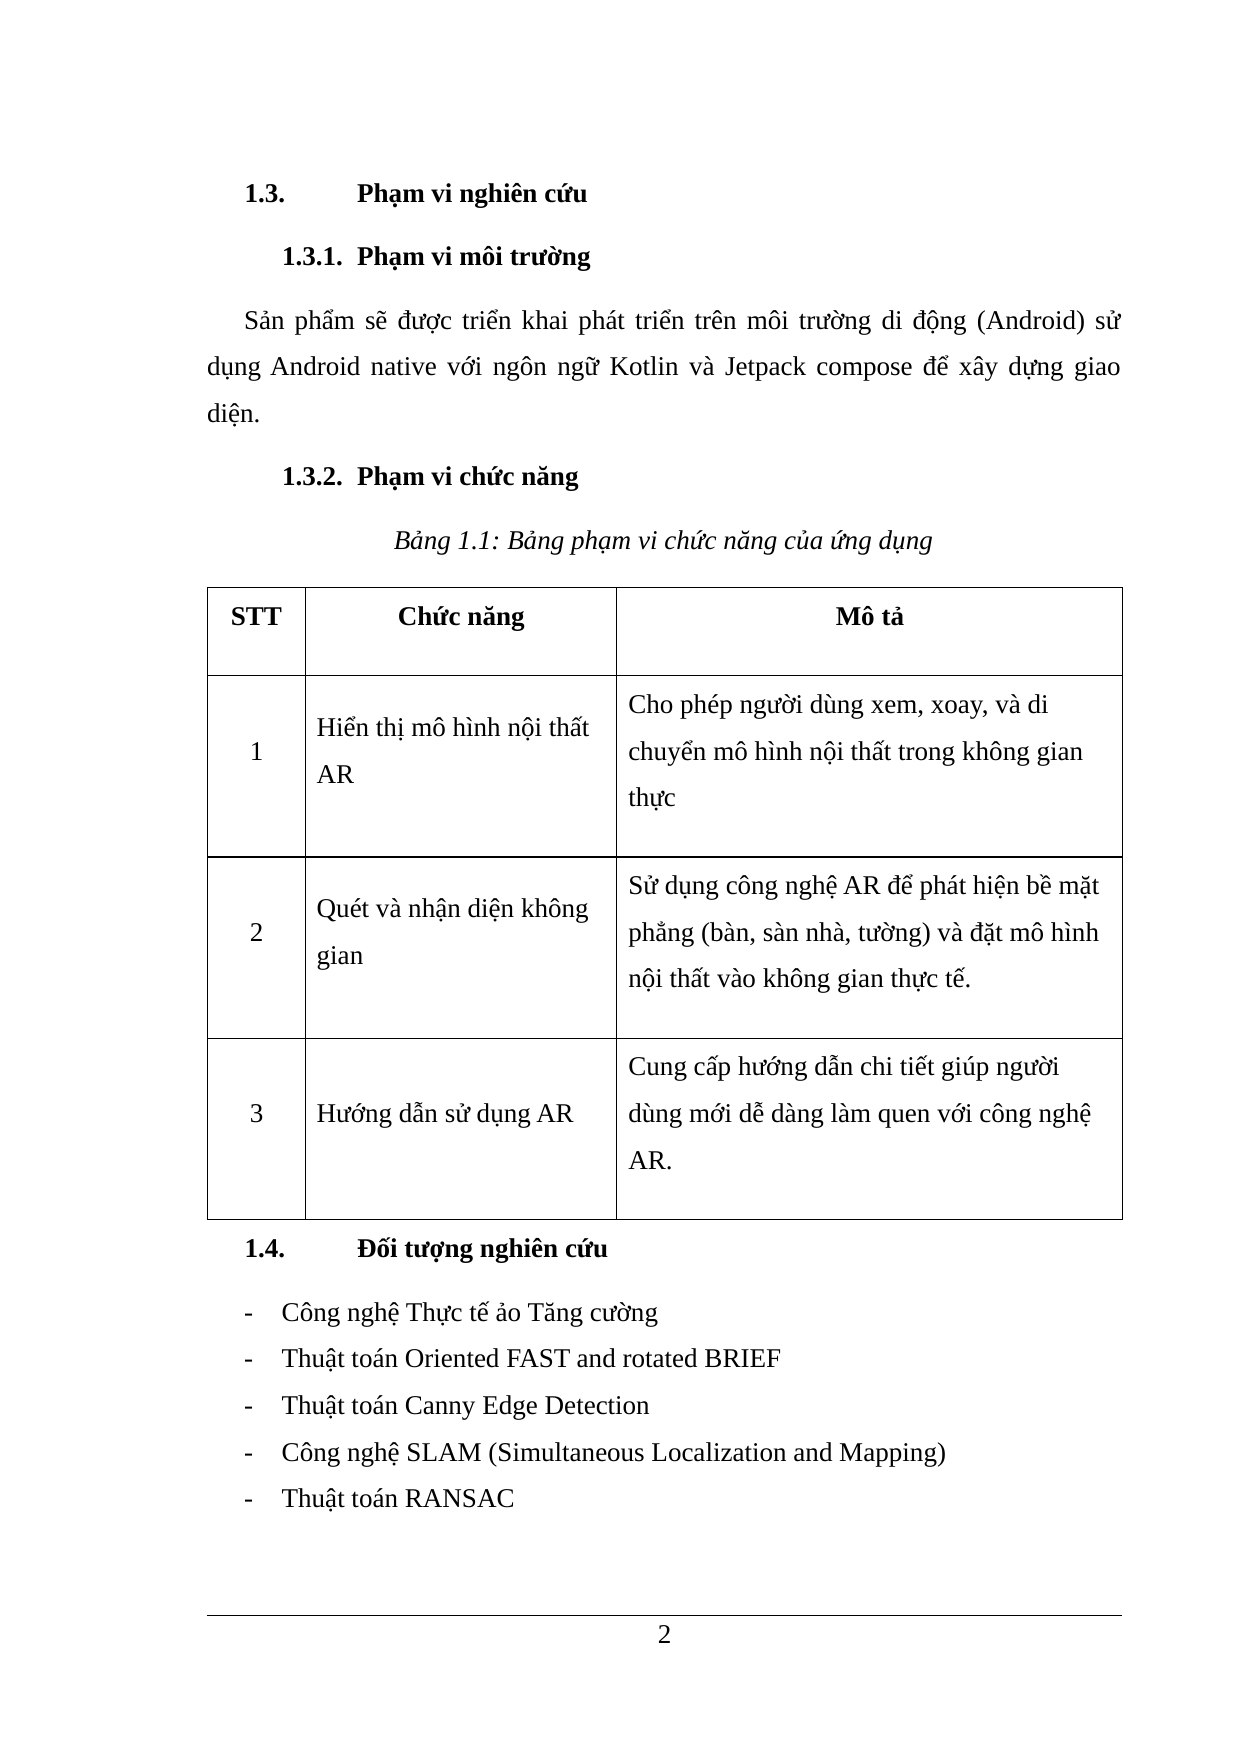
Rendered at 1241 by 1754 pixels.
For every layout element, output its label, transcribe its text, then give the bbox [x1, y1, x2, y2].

table_cell Cho phép người dùng xem, xoay, và di chuyển mô hình nội thất trong không gian thực [617, 676, 1122, 856]
subtitle Phạm vi nghiên cứu [244, 177, 1122, 208]
list Công nghệ Thực tế ảo Tăng cường [244, 1296, 1122, 1327]
table_cell Cung cấp hướng dẫn chi tiết giúp người dùng mới dễ dàng làm quen với công nghệ AR. [617, 1039, 1122, 1219]
list Công nghệ SLAM (Simultaneous Localization and Mapping) [244, 1436, 1122, 1467]
table_header STT [208, 588, 305, 675]
table_cell Hướng dẫn sử dụng AR [306, 1039, 616, 1219]
list Thuật toán RANSAC [244, 1482, 1122, 1513]
table_cell Sử dụng công nghệ AR để phát hiện bề mặt phẳng (bàn, sàn nhà, tường) và đặt mô hình nội thất vào không gian thực tế. [617, 858, 1122, 1038]
table_header Chức năng [306, 588, 616, 675]
table_cell 2 [208, 858, 305, 1038]
subtitle Đối tượng nghiên cứu [244, 1232, 1122, 1263]
list Thuật toán Oriented FAST and rotated BRIEF [244, 1342, 1122, 1373]
subtitle Phạm vi chức năng [282, 461, 1122, 492]
list Thuật toán Canny Edge Detection [244, 1389, 1122, 1420]
table_cell Quét và nhận diện không gian [306, 858, 616, 1038]
table_cell 1 [208, 676, 305, 856]
text Sản phẩm sẽ được triển khai phát triển trên môi trường di động (Android) sử dụng Android native với ngôn ngữ Kotlin và Jetpack compose để xây dựng giao diện. [207, 304, 1122, 428]
table_cell 3 [208, 1039, 305, 1219]
table_header Mô tả [617, 588, 1122, 675]
subtitle Phạm vi môi trường [282, 241, 1122, 272]
table_cell Hiển thị mô hình nội thất AR [306, 676, 616, 856]
